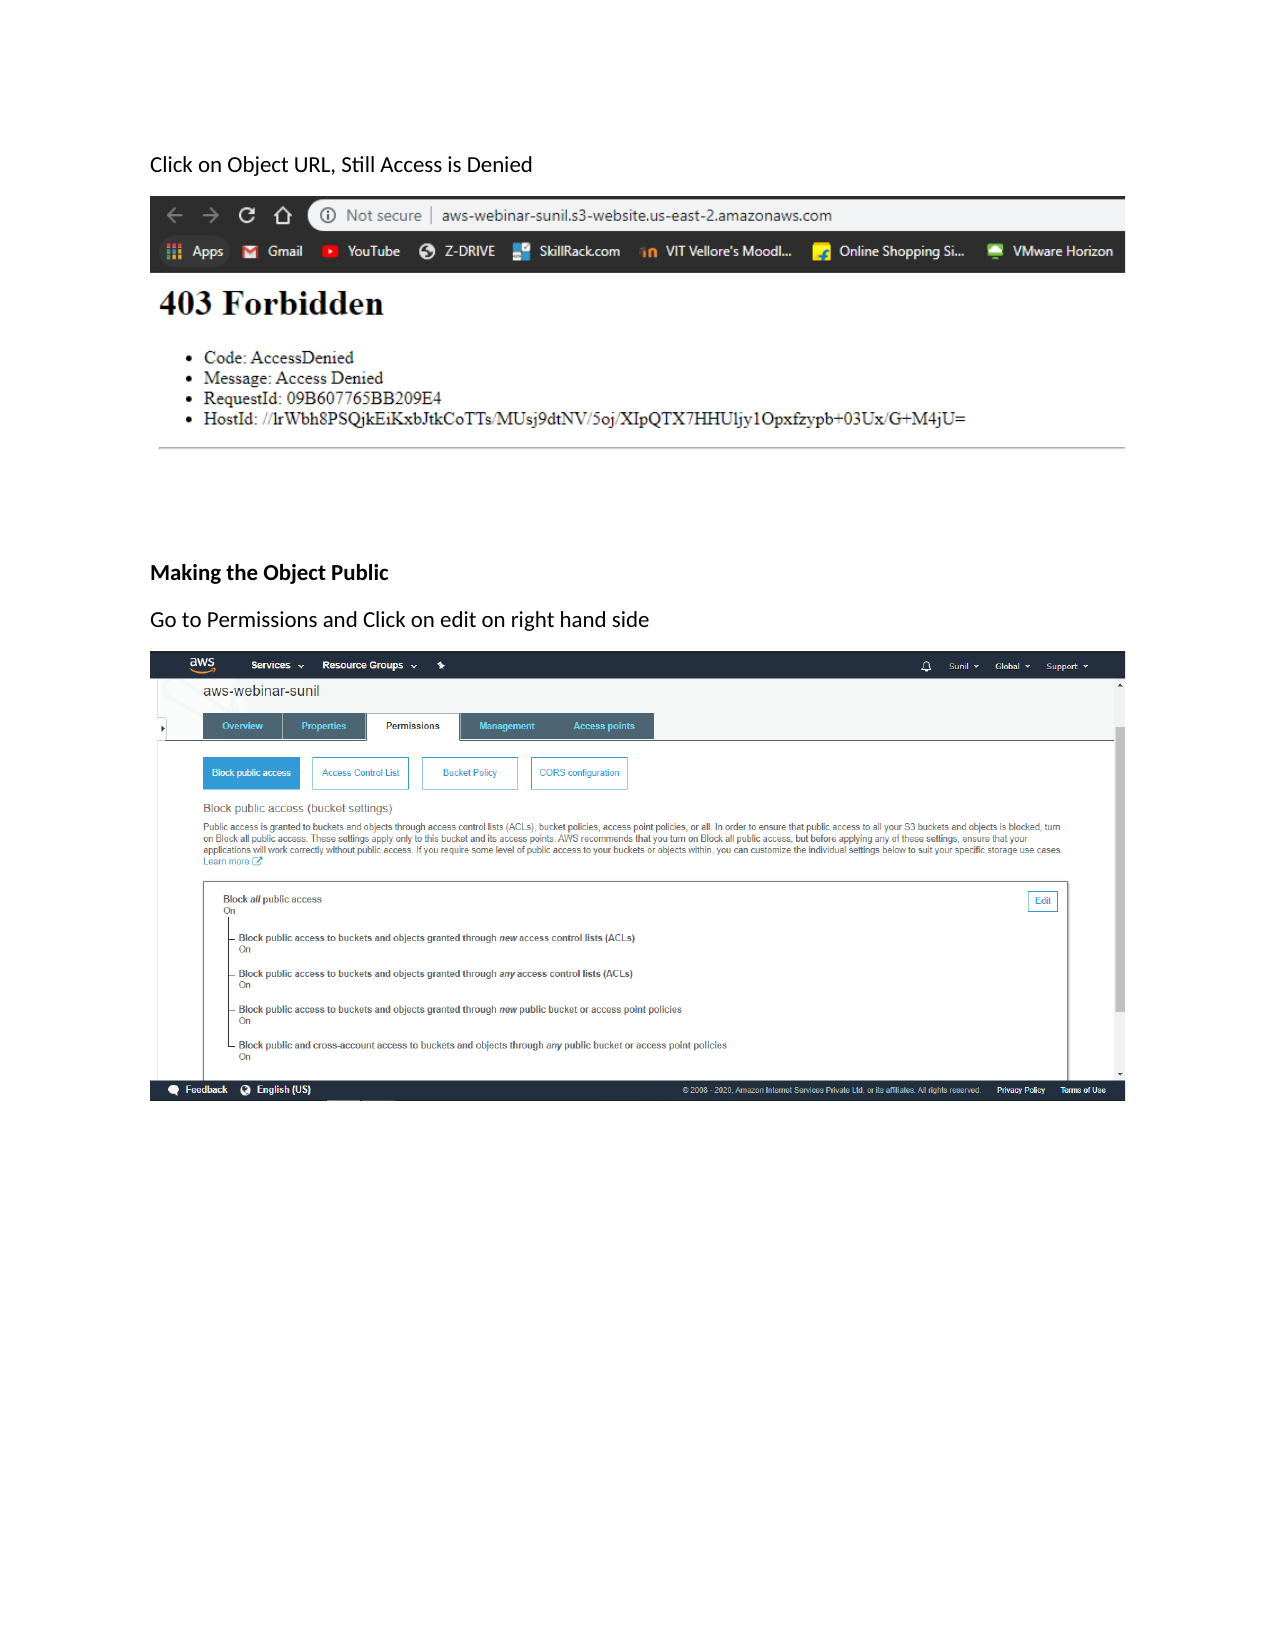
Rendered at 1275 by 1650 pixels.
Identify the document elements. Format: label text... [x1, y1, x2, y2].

text Making the Object Public [150, 558, 1125, 586]
text Go to Permissions and Click on edit on right hand side [150, 605, 1125, 633]
picture [150, 651, 1125, 1101]
picture [150, 196, 1125, 540]
text Click on Object URL, Still Access is Denied [150, 150, 1125, 178]
